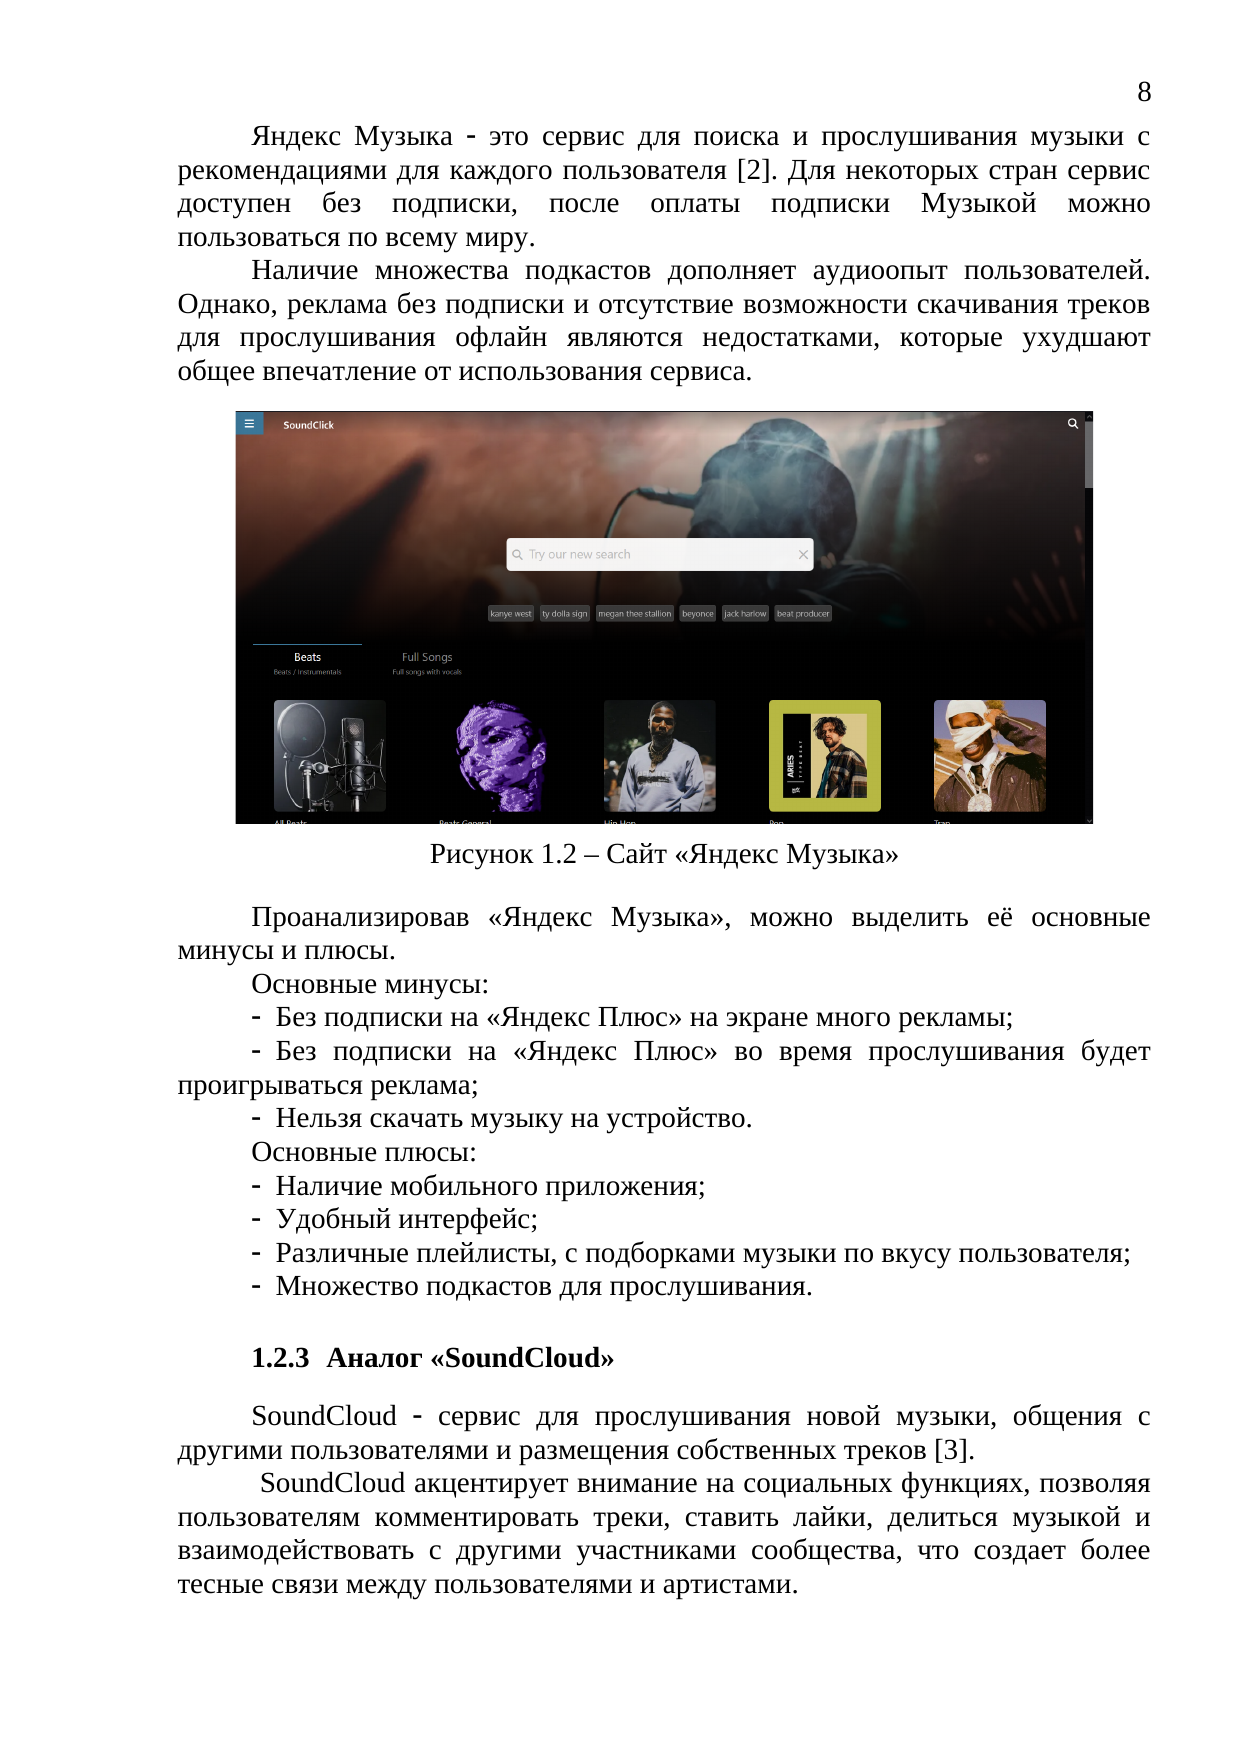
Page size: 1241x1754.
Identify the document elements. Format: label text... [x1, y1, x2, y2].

list Без подписки на «Яндекс Плюс» на экране много рекламы; [177, 999, 1152, 1033]
text Проанализировав «Яндекс Музыка», можно выделить её основные минусы и плюсы. [177, 899, 1152, 966]
list Различные плейлисты, с подборками музыки по вкусу пользователя; [177, 1235, 1152, 1268]
list Множество подкастов для прослушивания. [177, 1268, 1152, 1302]
picture [235, 411, 1094, 824]
text Основные минусы: [177, 966, 1152, 999]
list Удобный интерфейс; [177, 1201, 1152, 1235]
text Рисунок 1.2 – Сайт «Яндекс Музыка» [177, 836, 1152, 870]
list Нельзя скачать музыку на устройство. [177, 1100, 1152, 1134]
list Без подписки на «Яндекс Плюс» во время прослушивания будет проигрываться реклама; [177, 1033, 1152, 1100]
list Наличие мобильного приложения; [177, 1168, 1152, 1201]
text Яндекс Музыка это сервис для поиска и прослушивания музыки с рекомендациями для каждого пользователя. Для некоторых стран сервис доступен без подписки, после оплаты подписки Музыкой можно пользоваться по всему миру. [177, 118, 1152, 252]
text Основные плюсы: [251, 1134, 1152, 1168]
